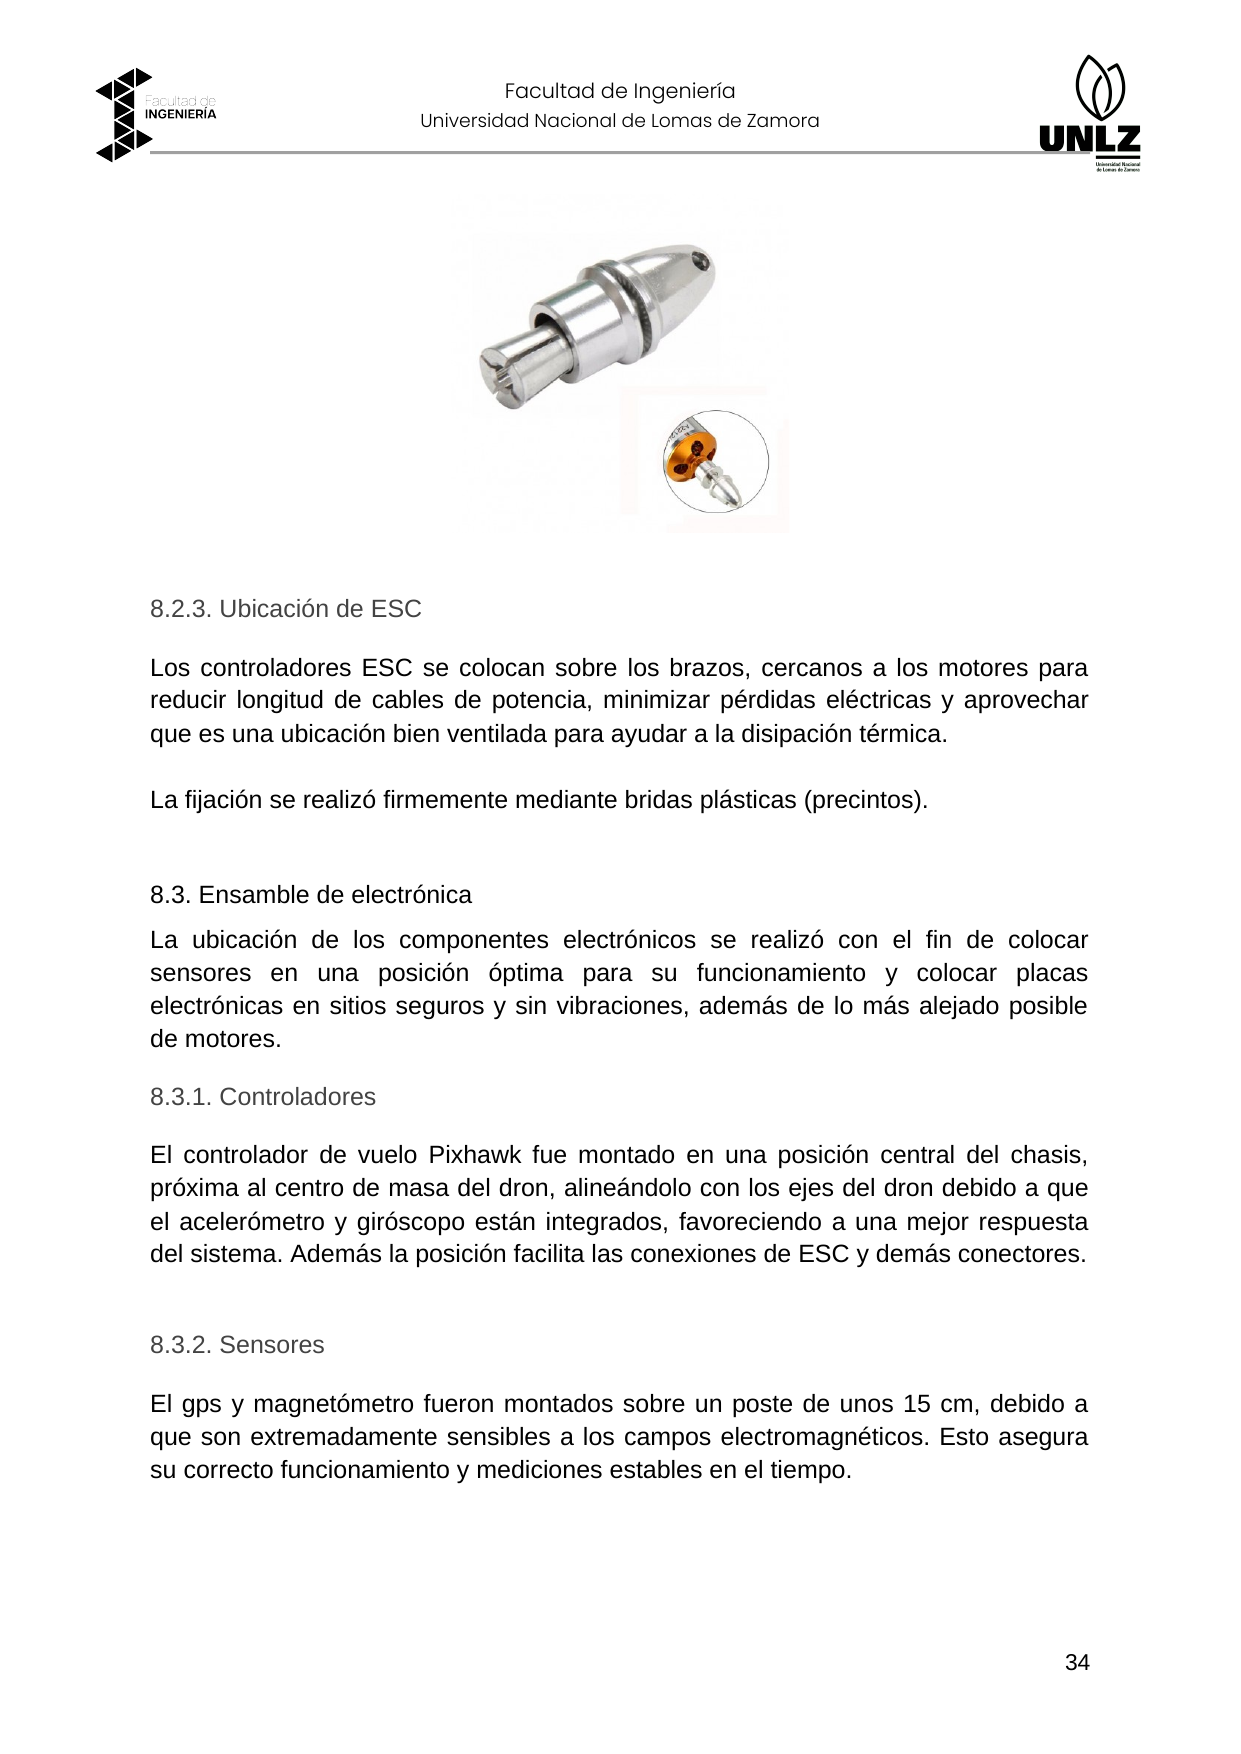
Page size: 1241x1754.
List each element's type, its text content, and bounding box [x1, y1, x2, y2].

picture [1025, 48, 1155, 178]
subtitle 8.3. Ensamble de electrónica [150, 880, 1090, 908]
text La fijación se realizó firmemente mediante bridas plásticas (precintos). [150, 784, 1090, 813]
subtitle 8.3.2. Sensores [150, 1297, 1090, 1359]
picture [75, 53, 229, 173]
subtitle 8.3.1. Controladores [150, 1082, 1090, 1111]
subtitle 8.2.3. Ubicación de ESC [150, 561, 1090, 623]
text El controlador de vuelo Pixhawk fue montado en una posición central del chasis, próxima al centro de masa del dron, alineándolo con los ejes del dron debido a que el acelerómetro y giróscopo están integrados, favoreciendo a una mejor respuesta del sistema. Además la posición facilita las conexiones de ESC y demás conectores. [150, 1140, 1090, 1268]
picture [450, 194, 790, 533]
text La ubicación de los componentes electrónicos se realizó con el fin de colocar sensores en una posición óptima para su funcionamiento y colocar placas electrónicas en sitios seguros y sin vibraciones, además de lo más alejado posible de motores. [150, 925, 1090, 1053]
text El gps y magnetómetro fueron montados sobre un poste de unos 15 cm, debido a que son extremadamente sensibles a los campos electromagnéticos. Esto asegura su correcto funcionamiento y mediciones estables en el tiempo. [150, 1388, 1090, 1483]
text Los controladores ESC se colocan sobre los brazos, cercanos a los motores para reducir longitud de cables de potencia, minimizar pérdidas eléctricas y aprovechar que es una ubicación bien ventilada para ayudar a la disipación térmica. [150, 652, 1090, 747]
